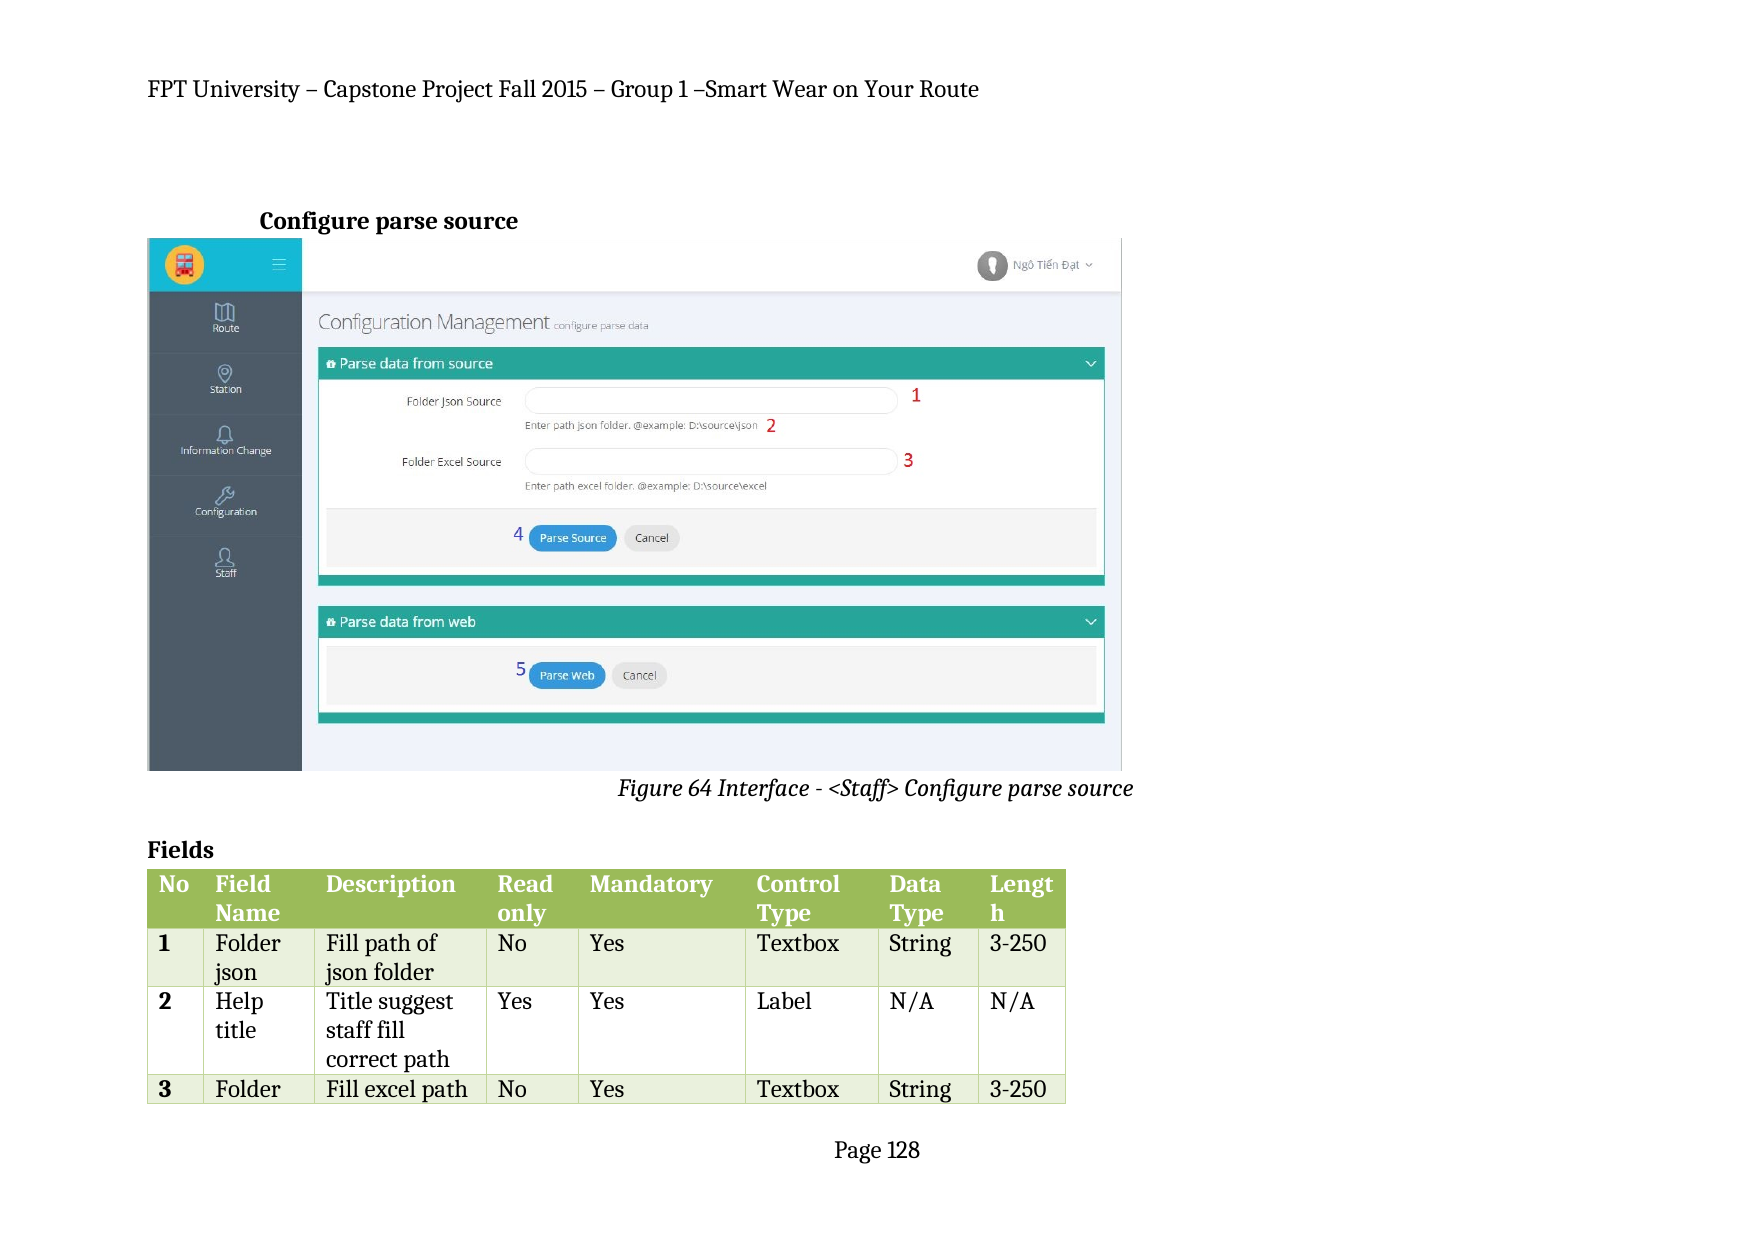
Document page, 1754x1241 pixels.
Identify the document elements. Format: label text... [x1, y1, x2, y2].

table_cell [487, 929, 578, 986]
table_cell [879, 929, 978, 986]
text Figure 64 Interface - <Staff> Configure parse source [147, 774, 1607, 803]
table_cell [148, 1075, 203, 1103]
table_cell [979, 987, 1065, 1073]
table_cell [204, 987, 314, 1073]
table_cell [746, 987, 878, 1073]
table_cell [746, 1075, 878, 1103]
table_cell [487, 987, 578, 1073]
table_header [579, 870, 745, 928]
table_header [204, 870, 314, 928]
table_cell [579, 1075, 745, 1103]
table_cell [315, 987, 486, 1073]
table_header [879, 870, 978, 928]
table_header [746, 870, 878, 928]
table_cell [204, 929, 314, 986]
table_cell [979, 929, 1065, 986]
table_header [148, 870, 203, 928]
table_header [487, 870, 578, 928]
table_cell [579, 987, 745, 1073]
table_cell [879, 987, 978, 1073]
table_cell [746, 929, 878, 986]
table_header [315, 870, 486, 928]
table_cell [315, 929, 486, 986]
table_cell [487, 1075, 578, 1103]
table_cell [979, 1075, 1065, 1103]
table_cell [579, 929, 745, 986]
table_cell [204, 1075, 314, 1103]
text Fields [147, 836, 1607, 865]
picture [147, 238, 1122, 771]
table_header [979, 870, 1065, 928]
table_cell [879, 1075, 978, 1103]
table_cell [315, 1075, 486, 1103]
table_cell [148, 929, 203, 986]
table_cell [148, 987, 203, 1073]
subtitle Configure parse source [259, 207, 1607, 236]
